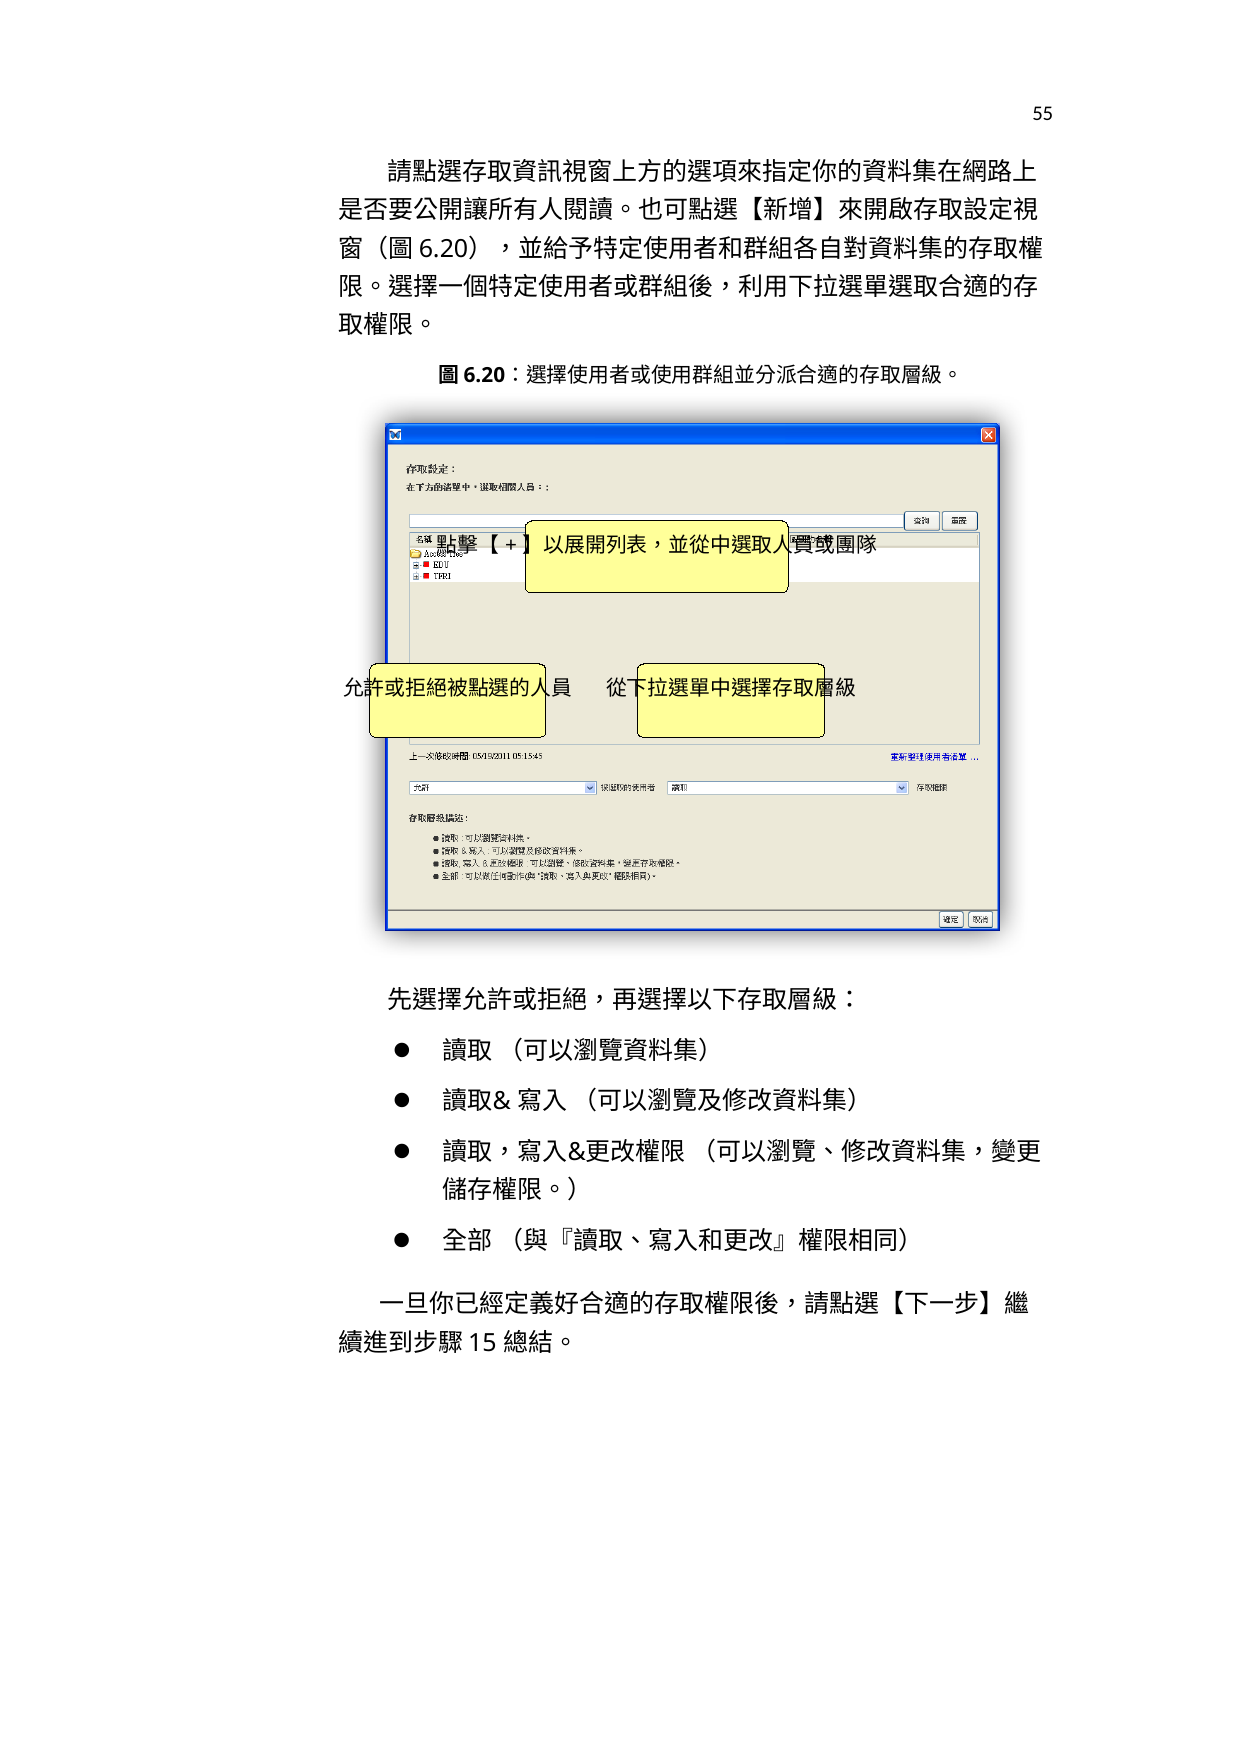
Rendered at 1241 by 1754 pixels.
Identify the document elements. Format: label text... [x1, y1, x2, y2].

list 讀取 （可以瀏覽資料集） [392, 1029, 1053, 1067]
list 讀取& 寫入 （可以瀏覽及修改資料集） [392, 1080, 1053, 1118]
text 請點選存取資訊視窗上方的選項來指定你的資料集在網路上是否要公開讓所有人閱讀。也可點選【新增】來開啟存取設定視窗（圖 6.20），並給予特定使用者和群組各自對資料集的存取權限。選擇一個特定使用者或群組後，利用下拉選單選取合適的存取權限。 [338, 151, 1053, 342]
text 圖6.20：選擇使用者或使用群組並分派合適的存取層級。 [338, 354, 1053, 392]
text 先選擇允許或拒絕，再選擇以下存取層級： [338, 405, 1053, 1017]
list 讀取，寫入&更改權限 （可以瀏覽、修改資料集，變更儲存權限。） [392, 1131, 1053, 1207]
text 一旦你已經定義好合適的存取權限後，請點選【下一步】繼續進到步驟15 總結。 [338, 1283, 1053, 1359]
list 全部 （與『讀取、寫入和更改』權限相同） [392, 1219, 1053, 1258]
